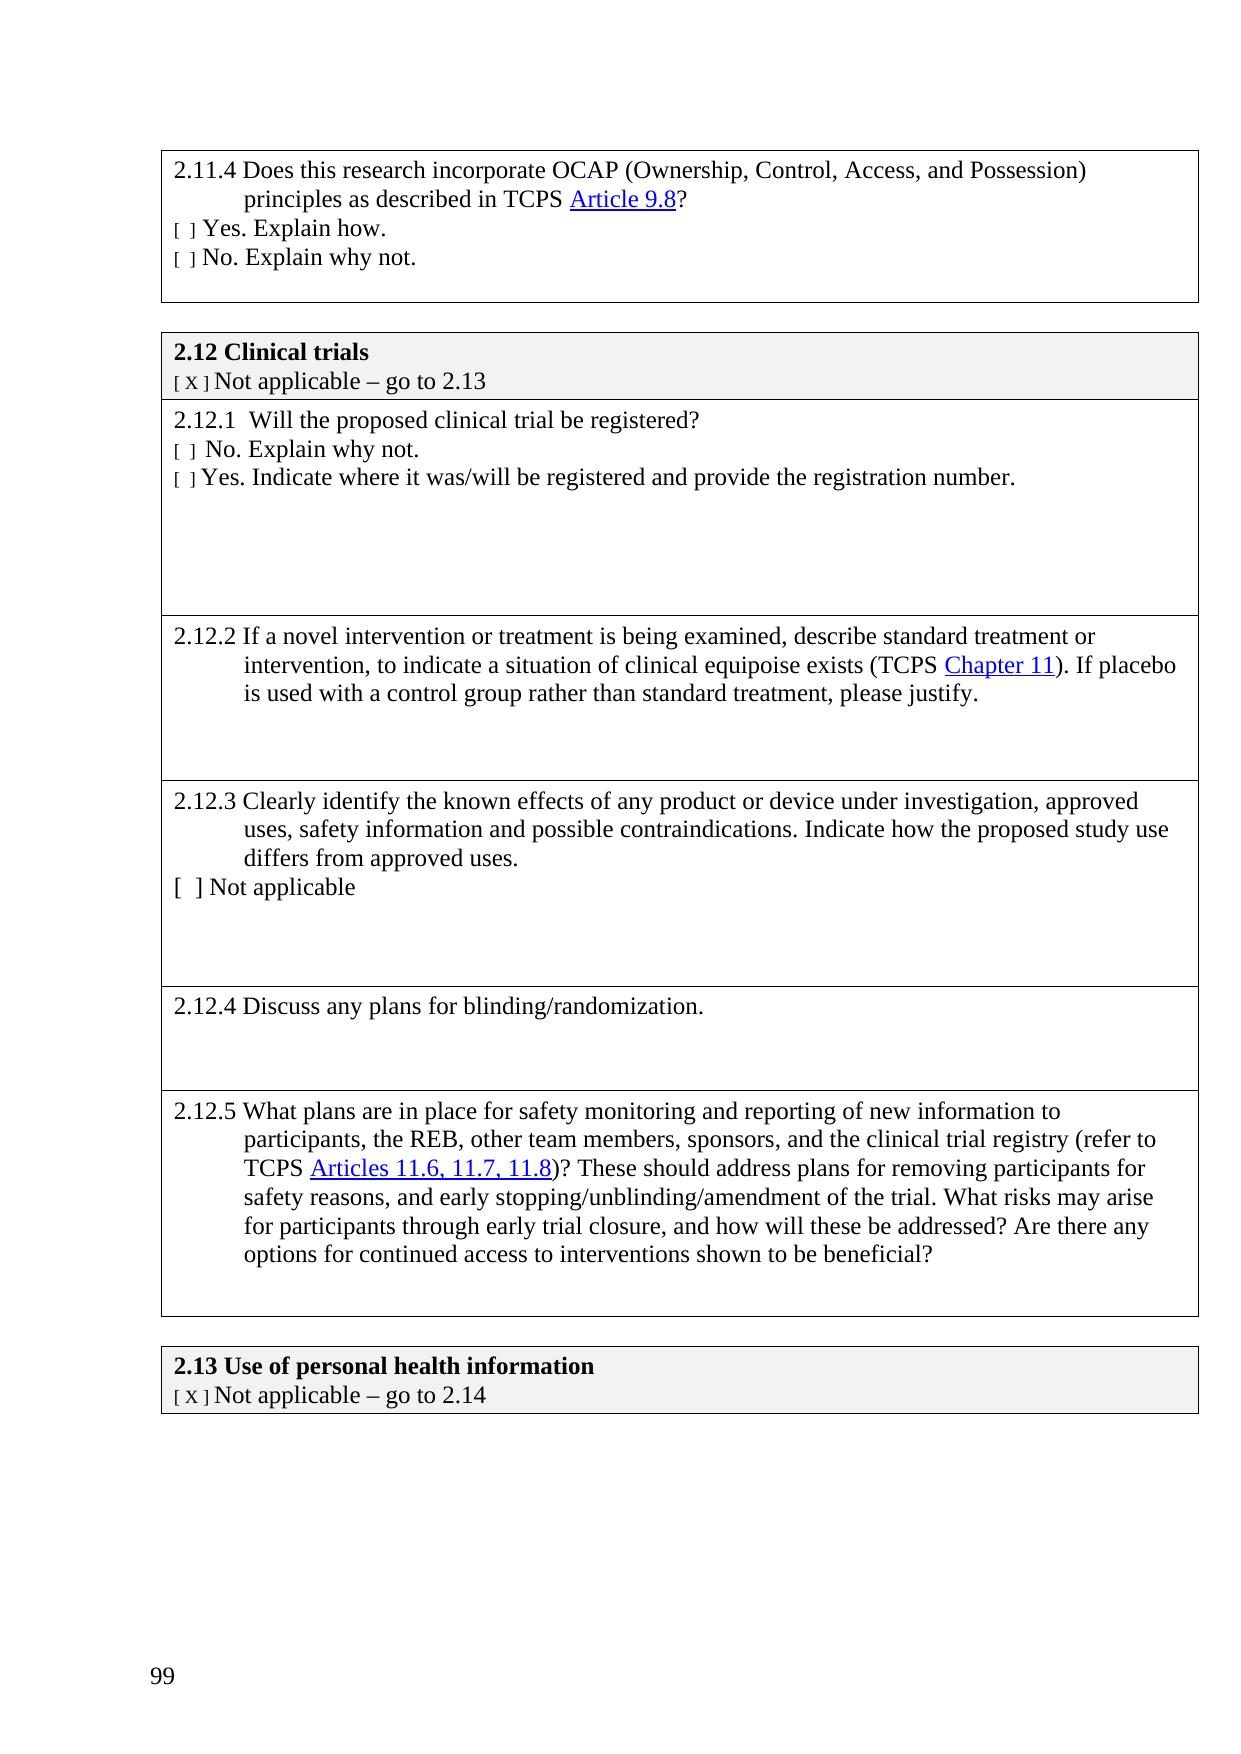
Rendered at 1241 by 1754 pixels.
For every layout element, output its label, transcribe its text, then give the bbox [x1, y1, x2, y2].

table_cell 2.11.4 Does this research incorporate OCAP (Ownership, Control, Access, and Possession) principles as described in TCPS Article 9.8? [ ] Yes. Explain how. [ ] No. Explain why not. [162, 151, 1198, 302]
table_header 2.12 Clinical trials [ X ] Not applicable – go to 2.13 [162, 333, 1198, 399]
table_cell 2.12.4 Discuss any plans for blinding/randomization. [162, 987, 1198, 1090]
table_cell 2.12.2 If a novel intervention or treatment is being examined, describe standard treatment or intervention, to indicate a situation of clinical equipoise exists (TCPS Chapter 11). If placebo is used with a control group rather than standard treatment, please justify. [162, 616, 1198, 780]
table_header 2.13 Use of personal health information [ X ] Not applicable – go to 2.14 [162, 1347, 1198, 1413]
table_cell 2.12.5 What plans are in place for safety monitoring and reporting of new information to participants, the REB, other team members, sponsors, and the clinical trial registry (refer to TCPS Articles 11.6, 11.7, 11.8)? These should address plans for removing participants for safety reasons, and early stopping/unblinding/amendment of the trial. What risks may arise for participants through early trial closure, and how will these be addressed? Are there any options for continued access to interventions shown to be beneficial? [162, 1091, 1198, 1316]
table_cell 2.12.1 Will the proposed clinical trial be registered? [ ] No. Explain why not. [ ] Yes. Indicate where it was/will be registered and provide the registration number. [162, 400, 1198, 615]
table_cell 2.12.3 Clearly identify the known effects of any product or device under investigation, approved uses, safety information and possible contraindications. Indicate how the proposed study use differs from approved uses. [ ] Not applicable [162, 781, 1198, 986]
